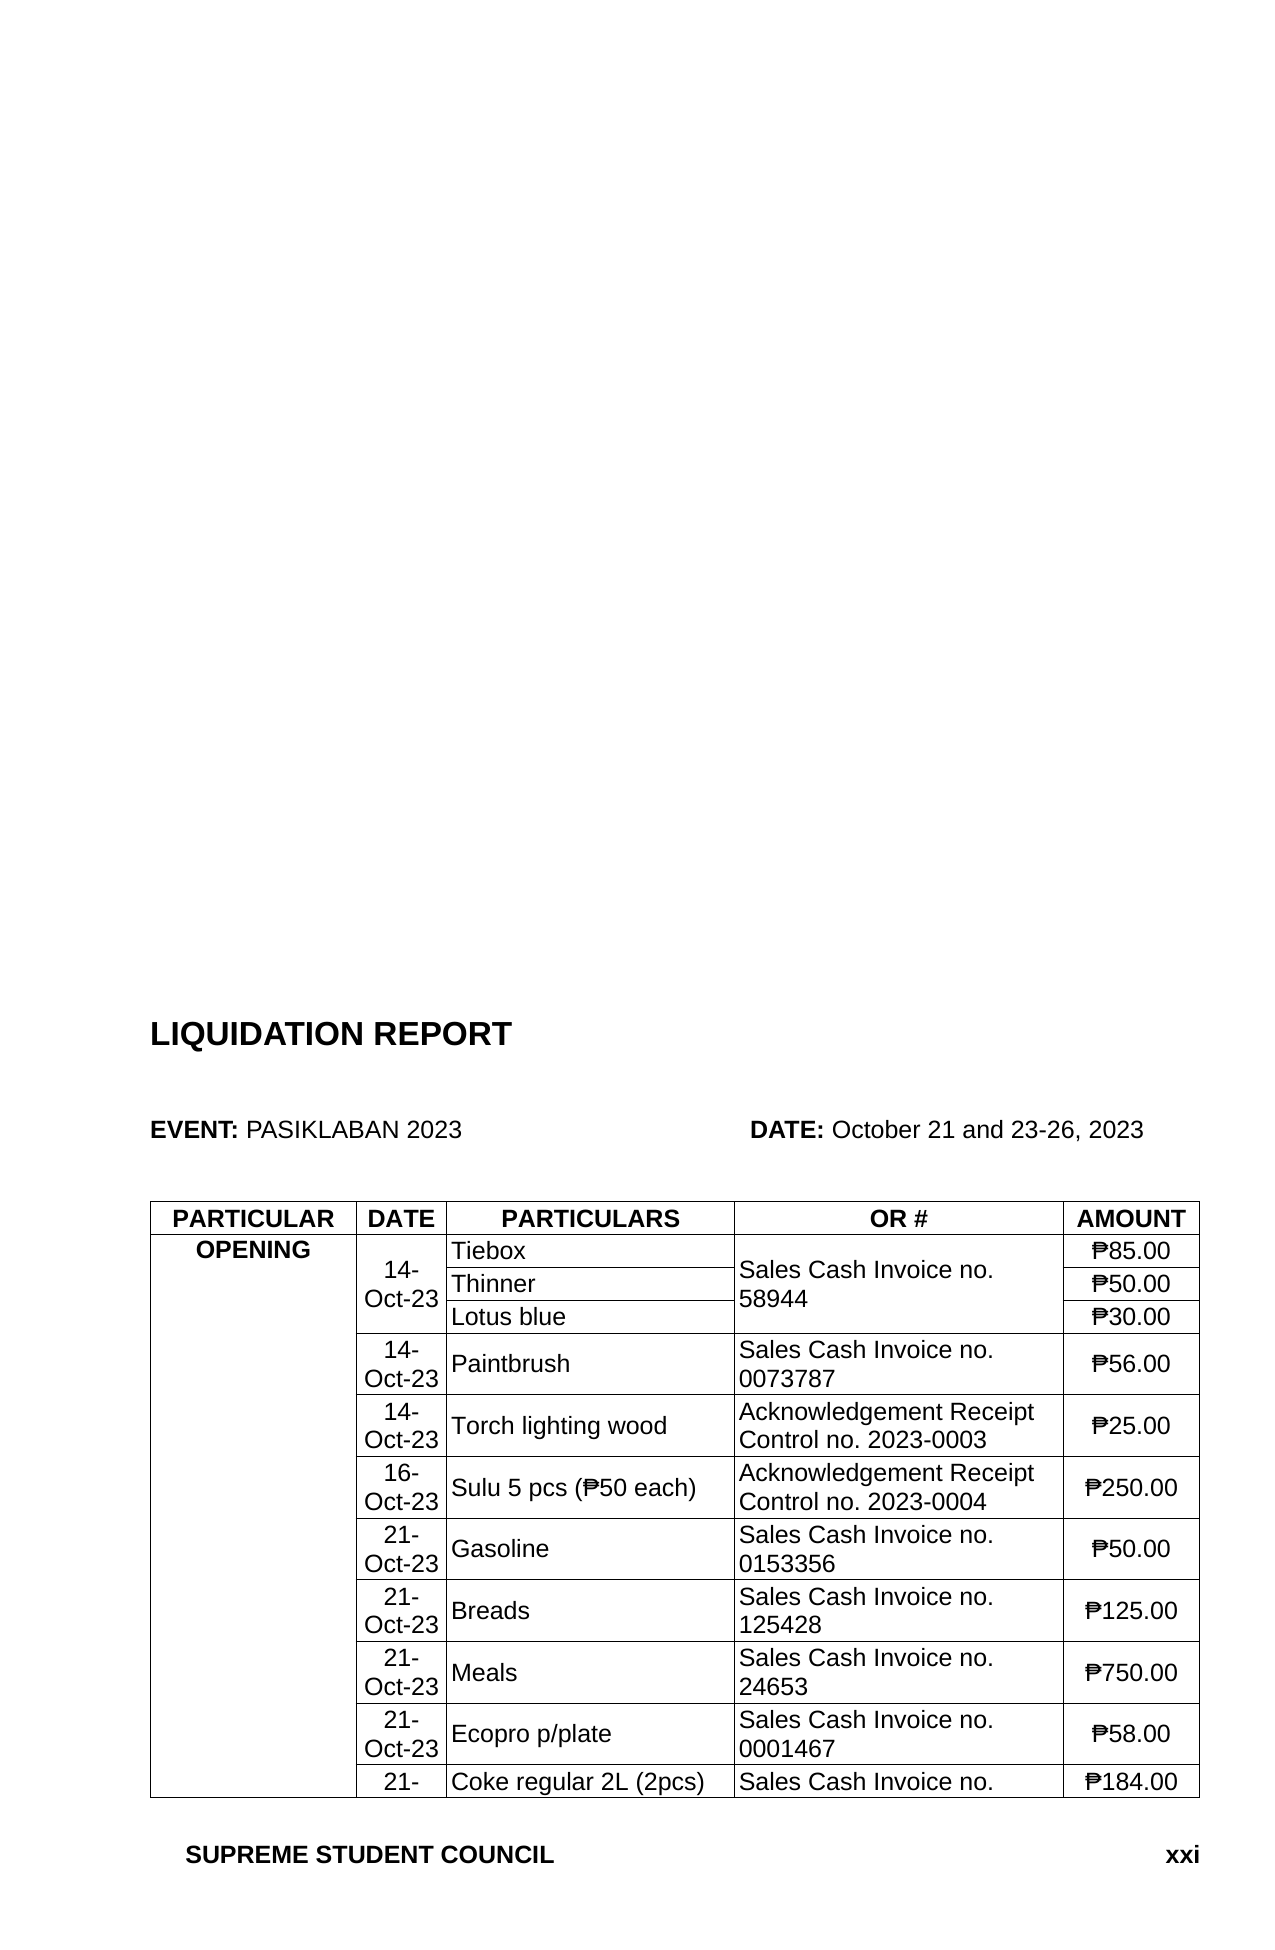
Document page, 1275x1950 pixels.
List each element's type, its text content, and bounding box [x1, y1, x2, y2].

table_cell Breads [447, 1580, 734, 1641]
table_header PARTICULAR [151, 1202, 356, 1234]
table_cell Acknowledgement Receipt Control no. 2023-0003 [735, 1395, 1063, 1456]
table_cell ₱58.00 [1064, 1704, 1199, 1764]
table_cell OPENING [151, 1235, 356, 1797]
table_header OR # [735, 1202, 1063, 1234]
table_cell 21-Oct-23 [357, 1642, 446, 1702]
table_cell ₱25.00 [1064, 1395, 1199, 1456]
table_cell ₱750.00 [1064, 1642, 1199, 1702]
table_header PARTICULARS [447, 1202, 734, 1234]
table_cell 21-Oct-23 [357, 1765, 446, 1797]
table_cell Paintbrush [447, 1334, 734, 1394]
table_cell 21-Oct-23 [357, 1519, 446, 1579]
table_cell Sales Cash Invoice no. 125428 [735, 1580, 1063, 1641]
table_cell Tiebox [447, 1235, 734, 1267]
table_cell Sales Cash Invoice no. 58944 [735, 1235, 1063, 1332]
table_cell Sulu 5 pcs (₱50 each) [447, 1457, 734, 1517]
table_header DATE [357, 1202, 446, 1234]
table_cell Acknowledgement Receipt Control no. 2023-0004 [735, 1457, 1063, 1517]
table_cell Ecopro p/plate [447, 1704, 734, 1764]
table_cell 21-Oct-23 [357, 1580, 446, 1641]
table_cell 14-Oct-23 [357, 1395, 446, 1456]
table_cell ₱85.00 [1064, 1235, 1199, 1267]
table_header AMOUNT [1064, 1202, 1199, 1234]
table_cell 16-Oct-23 [357, 1457, 446, 1517]
text LIQUIDATION REPORT [150, 1014, 1200, 1052]
text EVENT: PASIKLABAN 2023 DATE: October 21 and 23-26, 2023 [150, 1115, 1200, 1143]
table_cell ₱250.00 [1064, 1457, 1199, 1517]
table_cell ₱125.00 [1064, 1580, 1199, 1641]
table_cell Sales Cash Invoice no. 0001467 [735, 1704, 1063, 1764]
table_cell Coke regular 2L (2pcs) [447, 1765, 734, 1797]
table_cell Gasoline [447, 1519, 734, 1579]
table_cell ₱184.00 [1064, 1765, 1199, 1797]
table_cell Lotus blue [447, 1301, 734, 1332]
table_cell ₱30.00 [1064, 1301, 1199, 1332]
table_cell Torch lighting wood [447, 1395, 734, 1456]
table_cell Sales Cash Invoice no. 24653 [735, 1642, 1063, 1702]
table_cell Sales Cash Invoice no. 0073787 [735, 1334, 1063, 1394]
table_cell ₱50.00 [1064, 1268, 1199, 1299]
table_cell 14-Oct-23 [357, 1334, 446, 1394]
table_cell 14-Oct-23 [357, 1235, 446, 1332]
table_cell ₱50.00 [1064, 1519, 1199, 1579]
table_cell ₱56.00 [1064, 1334, 1199, 1394]
table_cell Thinner [447, 1268, 734, 1299]
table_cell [735, 1765, 1063, 1797]
table_cell Meals [447, 1642, 734, 1702]
table_cell Sales Cash Invoice no. 0153356 [735, 1519, 1063, 1579]
table_cell 21-Oct-23 [357, 1704, 446, 1764]
